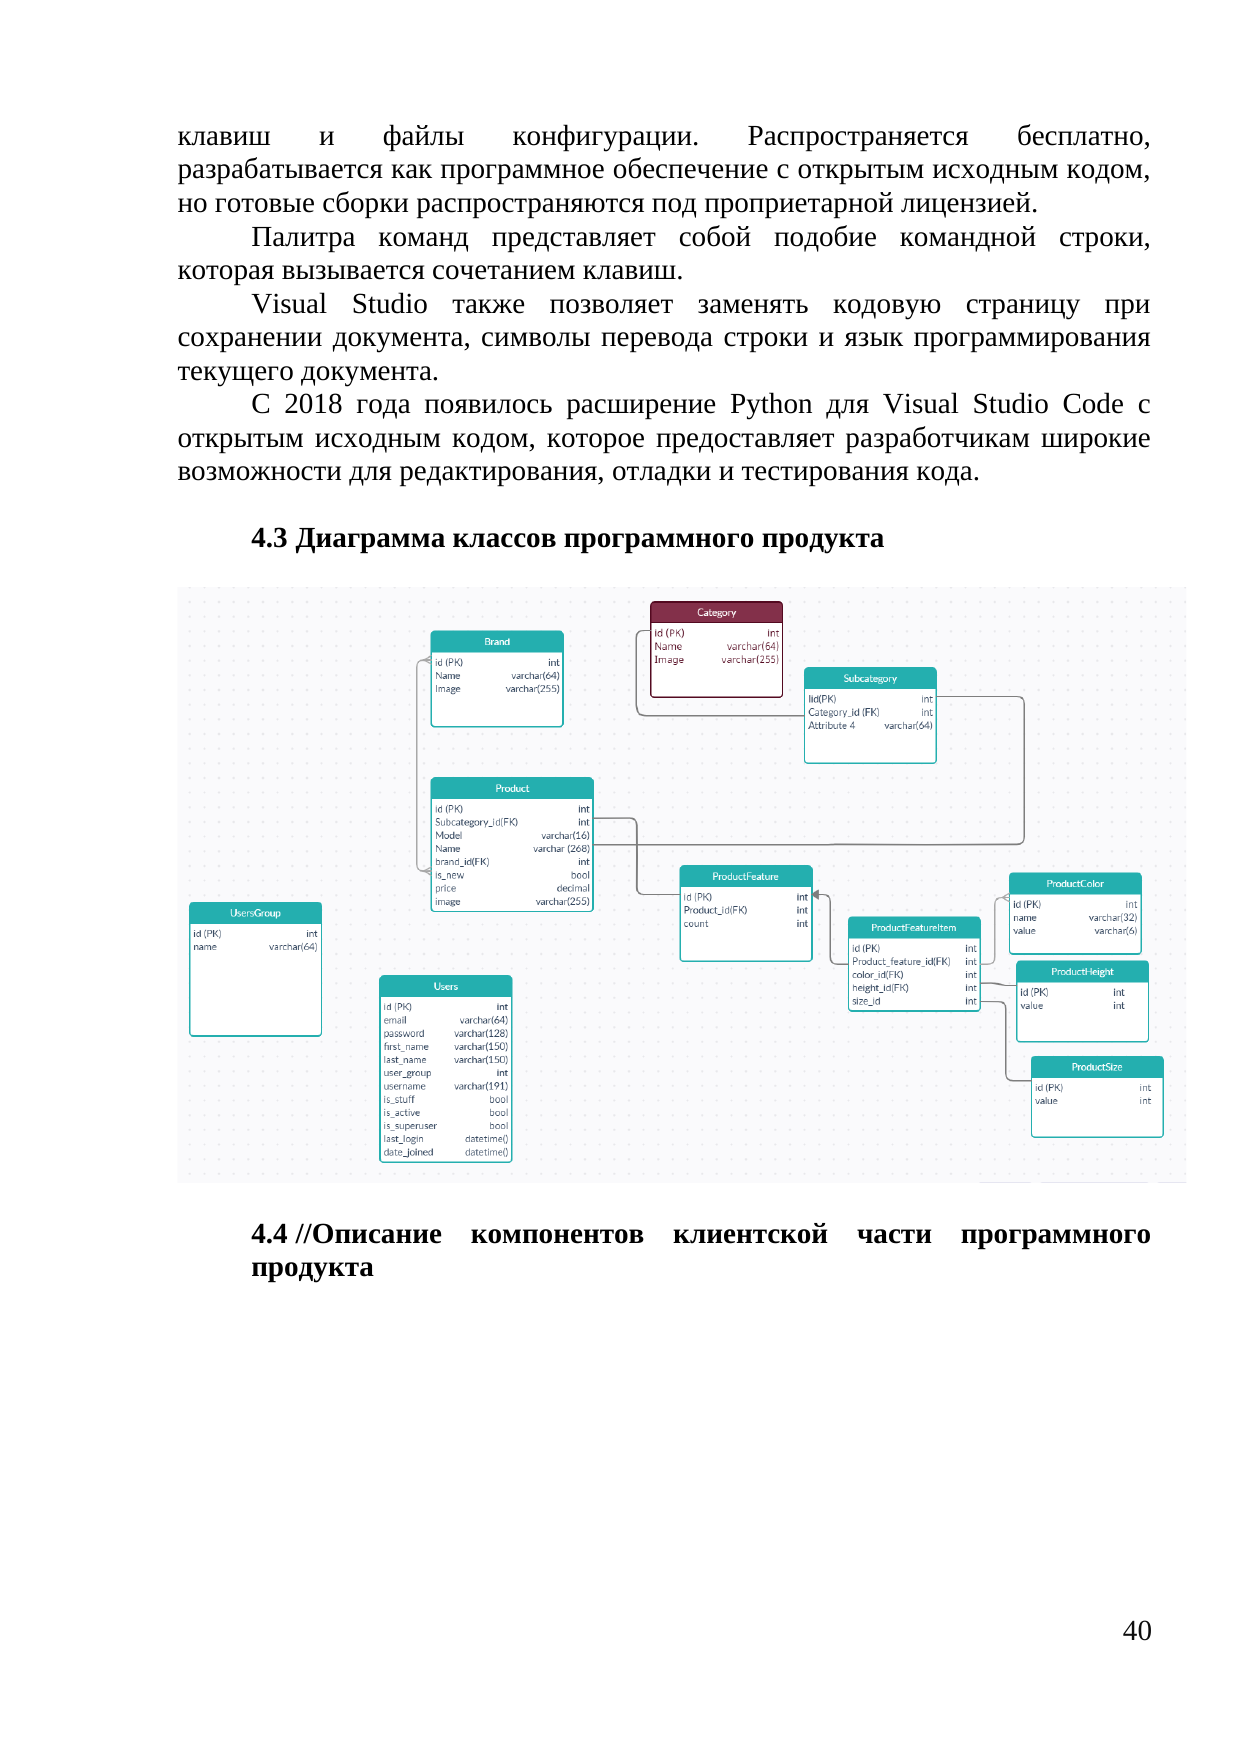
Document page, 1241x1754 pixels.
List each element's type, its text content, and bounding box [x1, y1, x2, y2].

subtitle Диаграмма классов программного продукта [251, 521, 1152, 554]
text Палитра команд представляет собой подобие командной строки, которая вызывается сочетанием клавиш. [177, 219, 1152, 286]
picture [177, 587, 1187, 1183]
subtitle //Описание компонентов клиентской части программного продукта [251, 1216, 1152, 1283]
text Visual Studio также позволяет заменять кодовую страницу при сохранении документа, символы перевода строки и язык программирования текущего документа. [177, 286, 1152, 386]
text С 2018 года появилось расширение Python для Visual Studio Code с открытым исходным кодом, которое предоставляет разработчикам широкие возможности для редактирования, отладки и тестирования кода. [177, 386, 1152, 487]
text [177, 118, 1152, 219]
